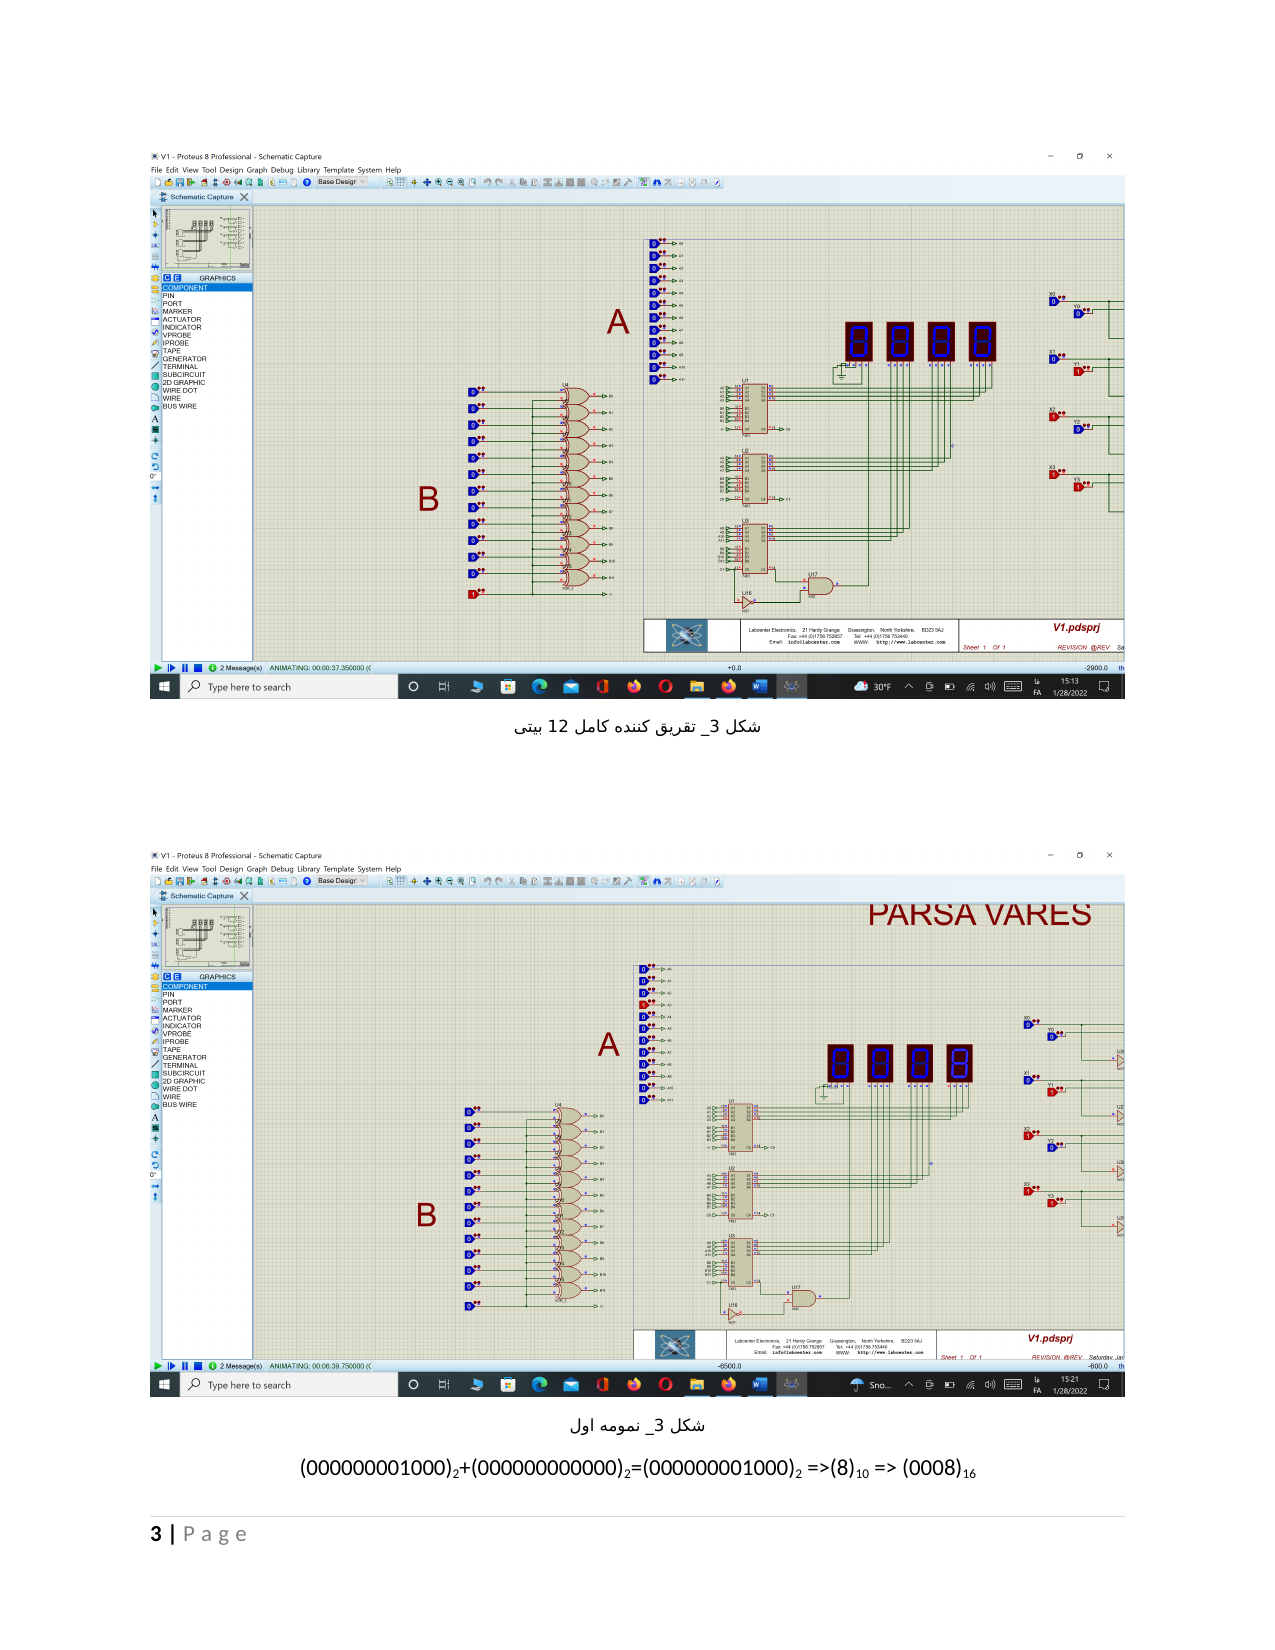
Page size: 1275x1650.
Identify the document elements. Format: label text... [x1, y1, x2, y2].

text (000000001000)2+(000000000000)2=(000000001000)2 =>(8)10 => (0008)16 [150, 1453, 1125, 1481]
text شکل 3_ نمومه اول [150, 1416, 1125, 1435]
picture [150, 848, 1125, 1397]
text شکل 3_ تقریق کننده کامل 12 بیتی [150, 717, 1125, 737]
picture [150, 150, 1125, 699]
